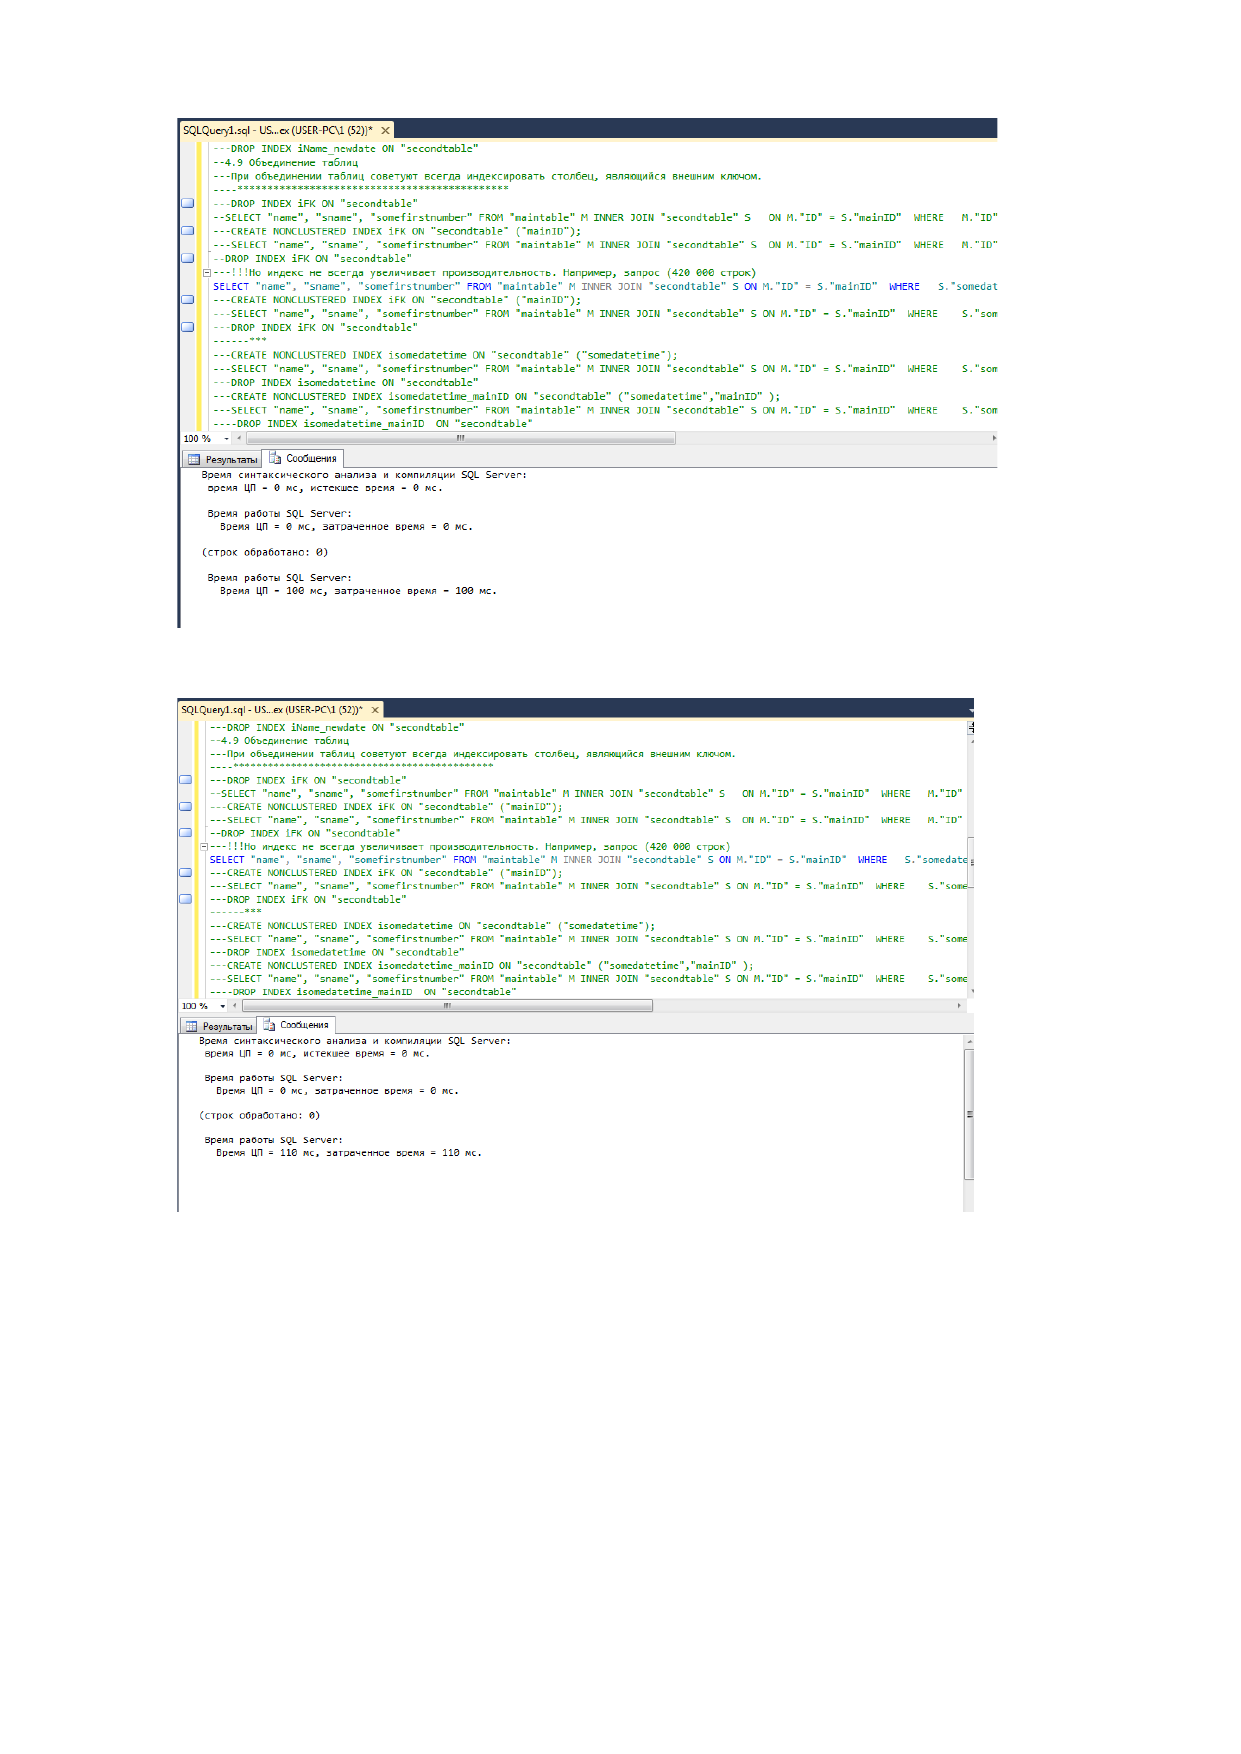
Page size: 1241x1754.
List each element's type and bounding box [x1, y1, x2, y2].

picture [177, 698, 974, 1212]
picture [177, 118, 998, 628]
